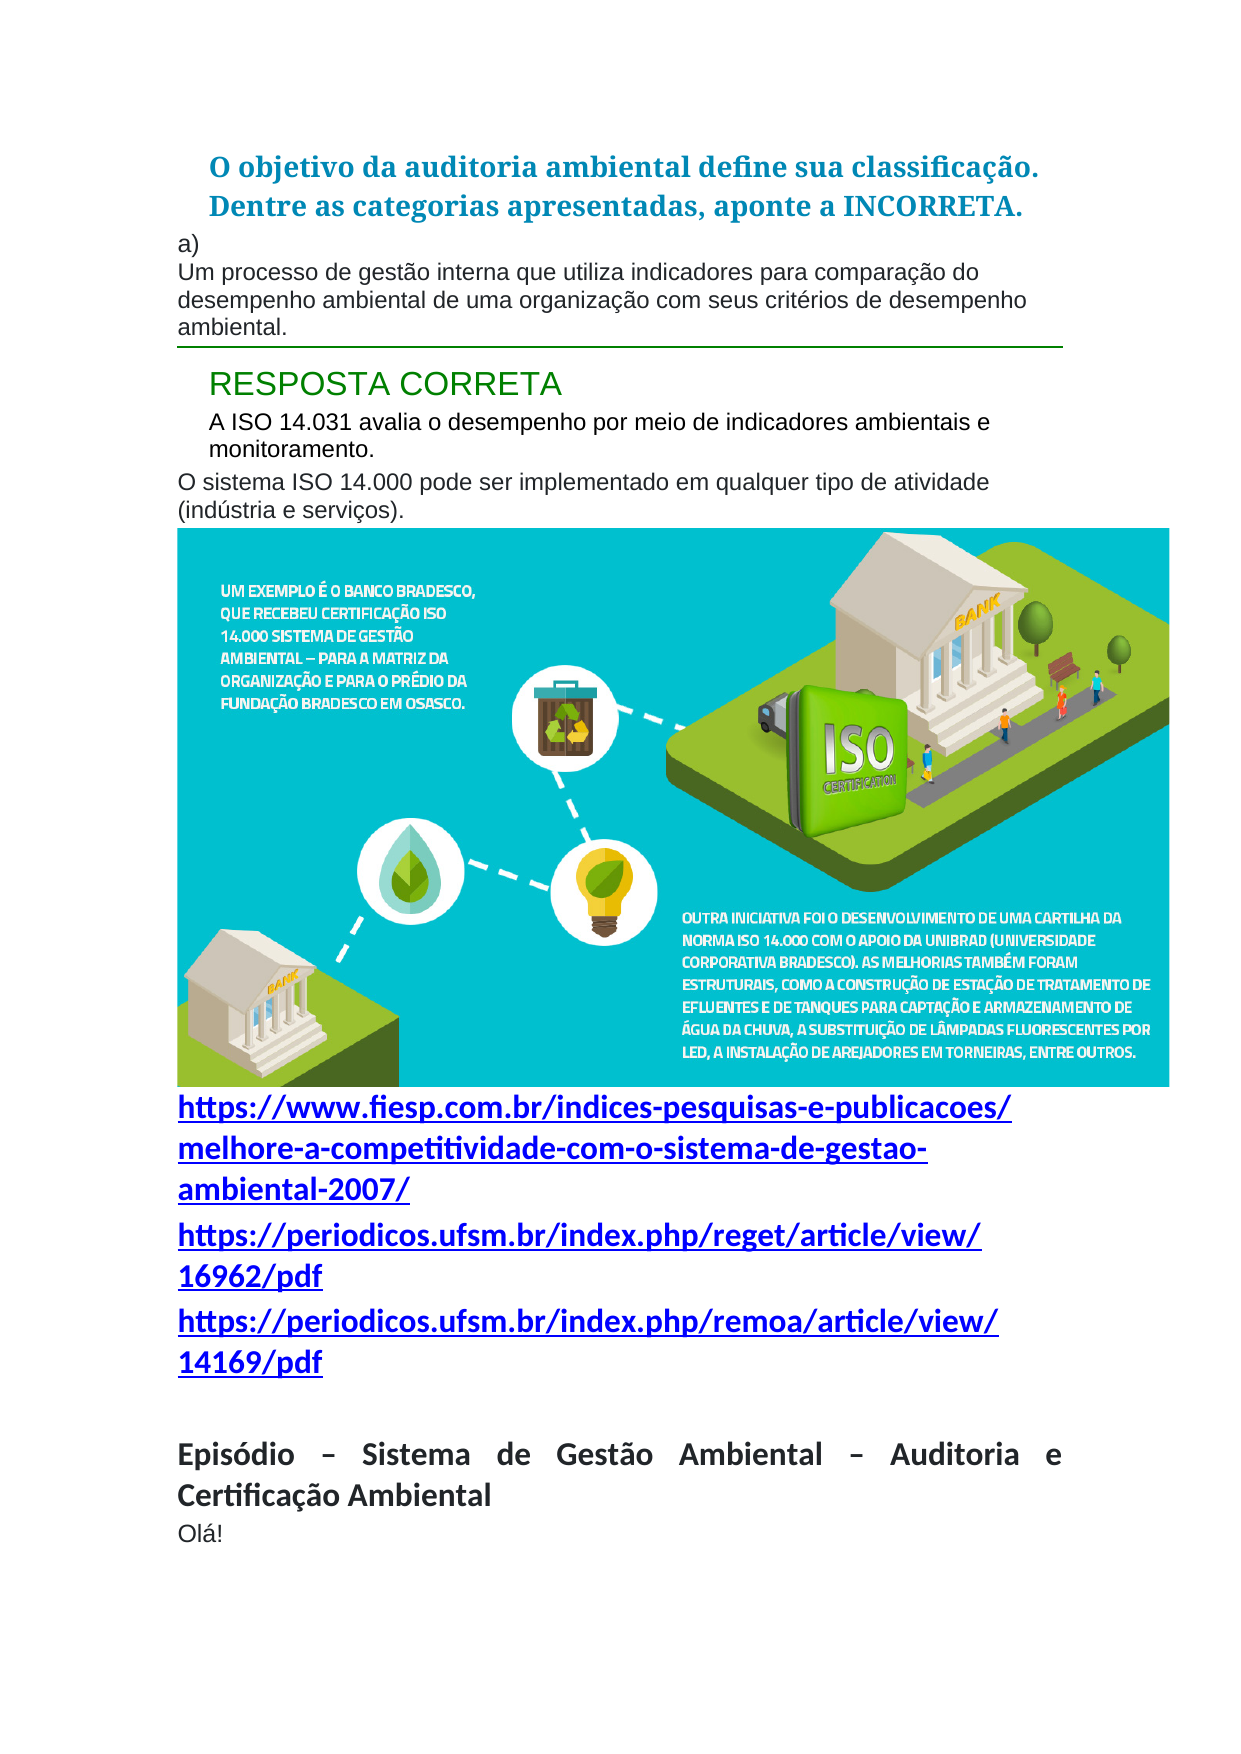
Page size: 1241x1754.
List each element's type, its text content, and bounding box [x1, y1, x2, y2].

text https://periodicos.ufsm.br/index.php/reget/article/view/16962/pdf [177, 1214, 1063, 1295]
text Olá! [177, 1519, 1063, 1576]
text A ISO 14.031 avalia o desempenho por meio de indicadores ambientais e monitoramento. [208, 408, 1032, 463]
text RESPOSTA CORRETA [177, 348, 1063, 403]
text a) [177, 229, 1063, 258]
text https://periodicos.ufsm.br/index.php/remoa/article/view/14169/pdf [177, 1300, 1063, 1382]
text https://www.fiesp.com.br/indices-pesquisas-e-publicacoes/melhore-a-competitividade-com-o-sistema-de-gestao-ambiental-2007/ [177, 1087, 1063, 1209]
text O sistema ISO 14.000 pode ser implementado em qualquer tipo de atividade (indústria e serviços). [177, 468, 1063, 523]
text Episódio – Sistema de Gestão Ambiental – Auditoria e Certificação Ambiental [177, 1433, 1063, 1514]
picture [177, 528, 1170, 1087]
text Um processo de gestão interna que utiliza indicadores para comparação do desempenho ambiental de uma organização com seus critérios de desempenho ambiental. [177, 258, 1063, 341]
